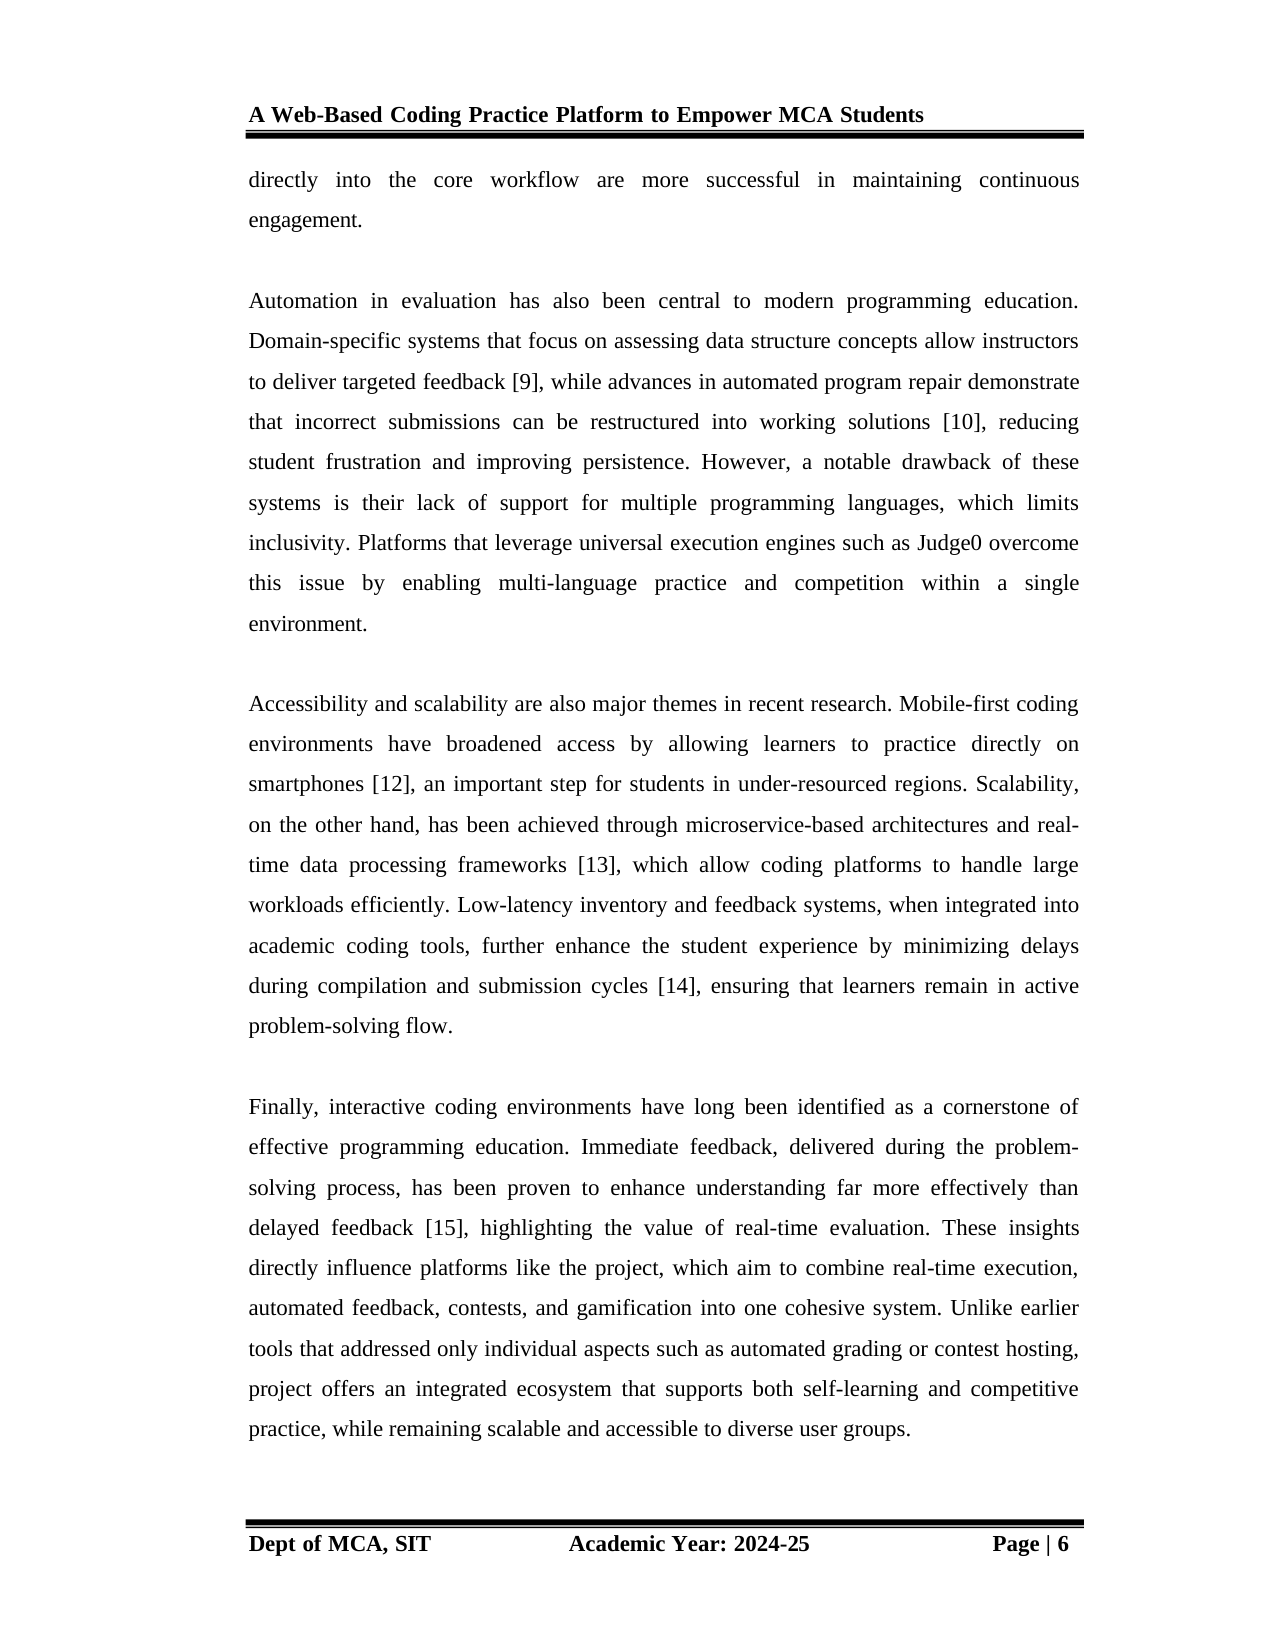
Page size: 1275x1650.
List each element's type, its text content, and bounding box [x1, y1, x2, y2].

text directly into the core workflow are more successful in maintaining continuous engagement. [248, 166, 1081, 233]
text Finally, interactive coding environments have long been identified as a cornerstone of effective programming education. Immediate feedback, delivered during the problem- solving process, has been proven to enhance understanding far more effectively than delayed feedback [15], highlighting the value of real-time evaluation. These insights directly influence platforms like the project, which aim to combine real-time execution, automated feedback, contests, and gamification into one cohesive system. Unlike earlier tools that addressed only individual aspects such as automated grading or contest hosting, project offers an integrated ecosystem that supports both self-learning and competitive practice, while remaining scalable and accessible to diverse user groups. [248, 1093, 1080, 1442]
text Automation in evaluation has also been central to modern programming education. Domain-specific systems that focus on assessing data structure concepts allow instructors to deliver targeted feedback [9], while advances in automated program repair demonstrate that incorrect submissions can be restructured into working solutions [10], reducing student frustration and improving persistence. However, a notable drawback of these systems is their lack of support for multiple programming languages, which limits inclusivity. Platforms that leverage universal execution engines such as Judge0 overcome this issue by enabling multi-language practice and competition within a single environment. [248, 287, 1081, 636]
text Accessibility and scalability are also major themes in recent research. Mobile-first coding environments have broadened access by allowing learners to practice directly on smartphones [12], an important step for students in under-resourced regions. Scalability, on the other hand, has been achieved through microservice-based architectures and real- time data processing frameworks [13], which allow coding platforms to handle large workloads efficiently. Low-latency inventory and feedback systems, when integrated into academic coding tools, further enhance the student experience by minimizing delays during compilation and submission cycles [14], ensuring that learners remain in active problem-solving flow. [248, 690, 1081, 1039]
